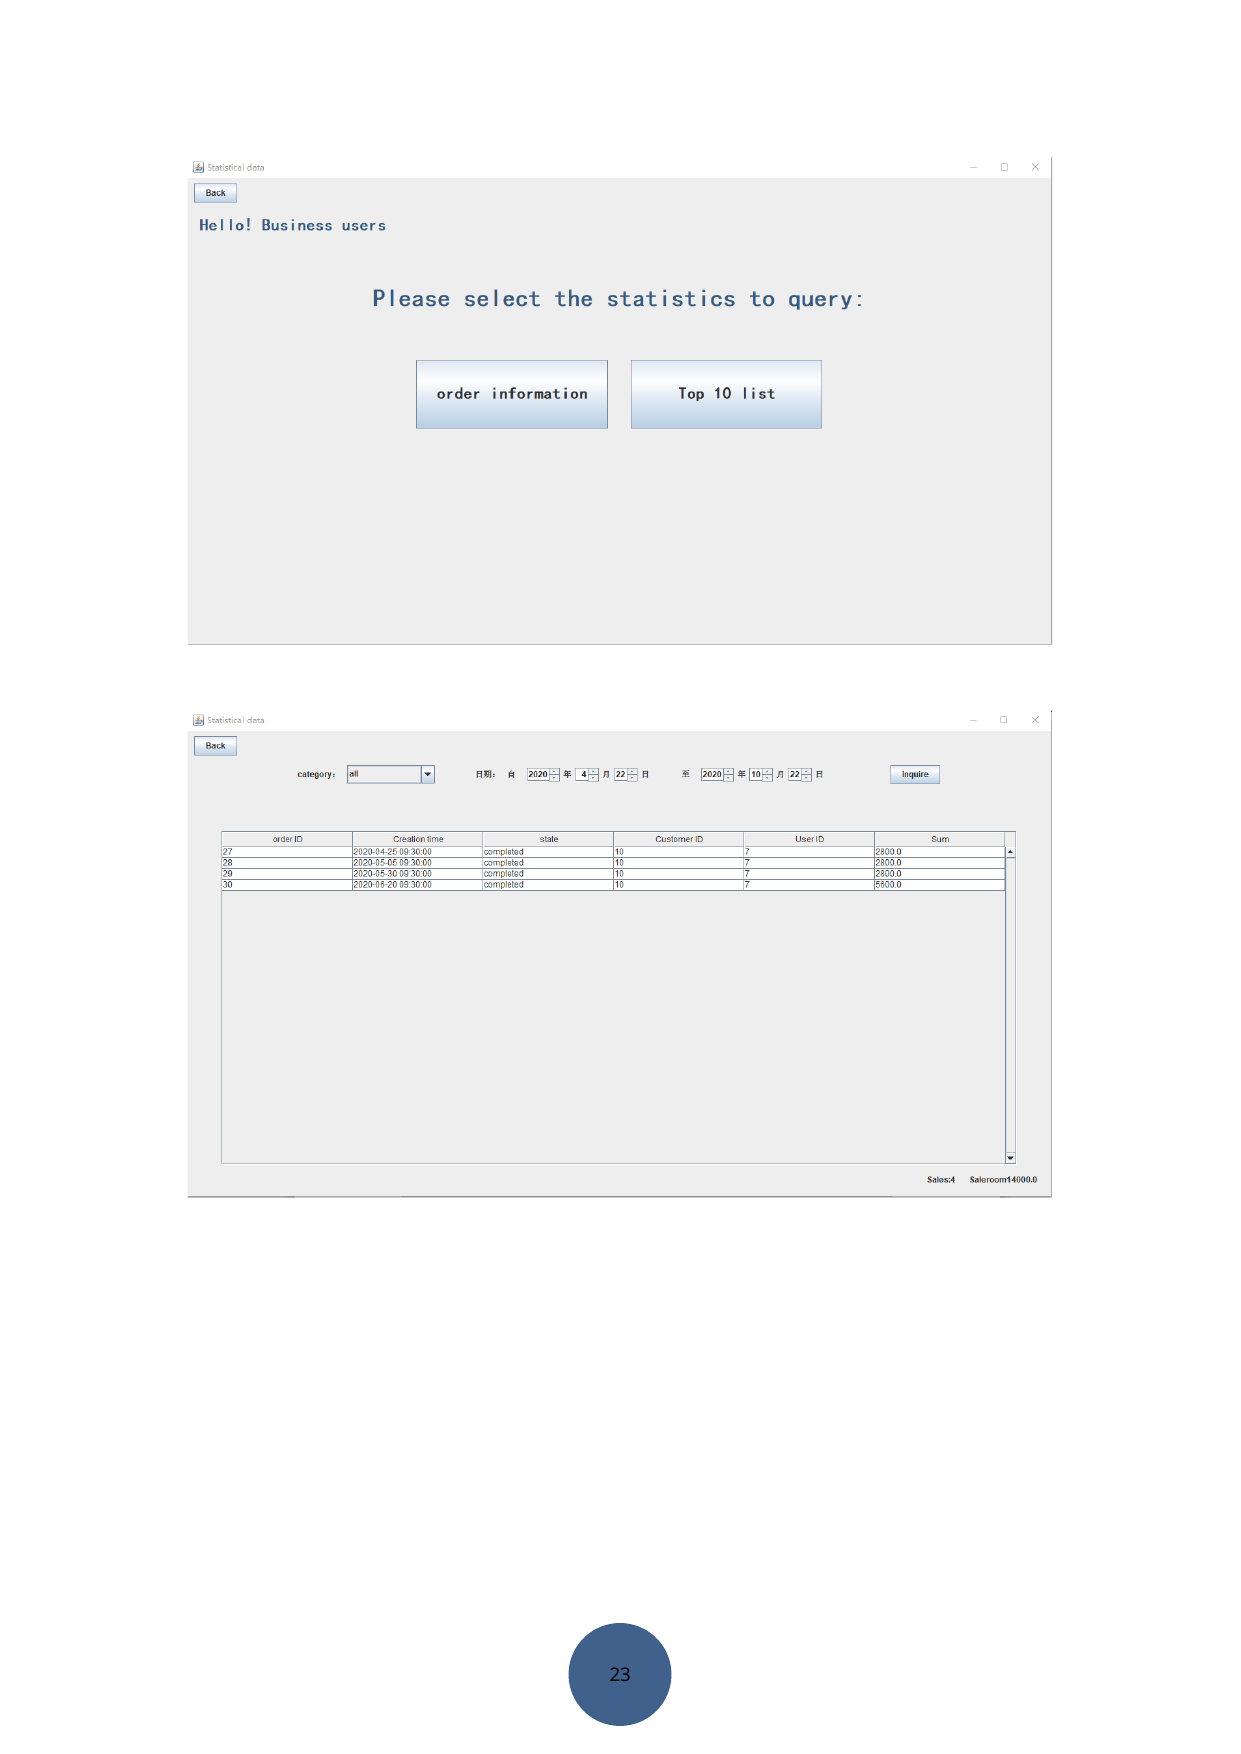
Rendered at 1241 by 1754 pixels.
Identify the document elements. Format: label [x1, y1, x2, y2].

picture [187, 710, 1052, 1198]
picture [187, 157, 1053, 645]
